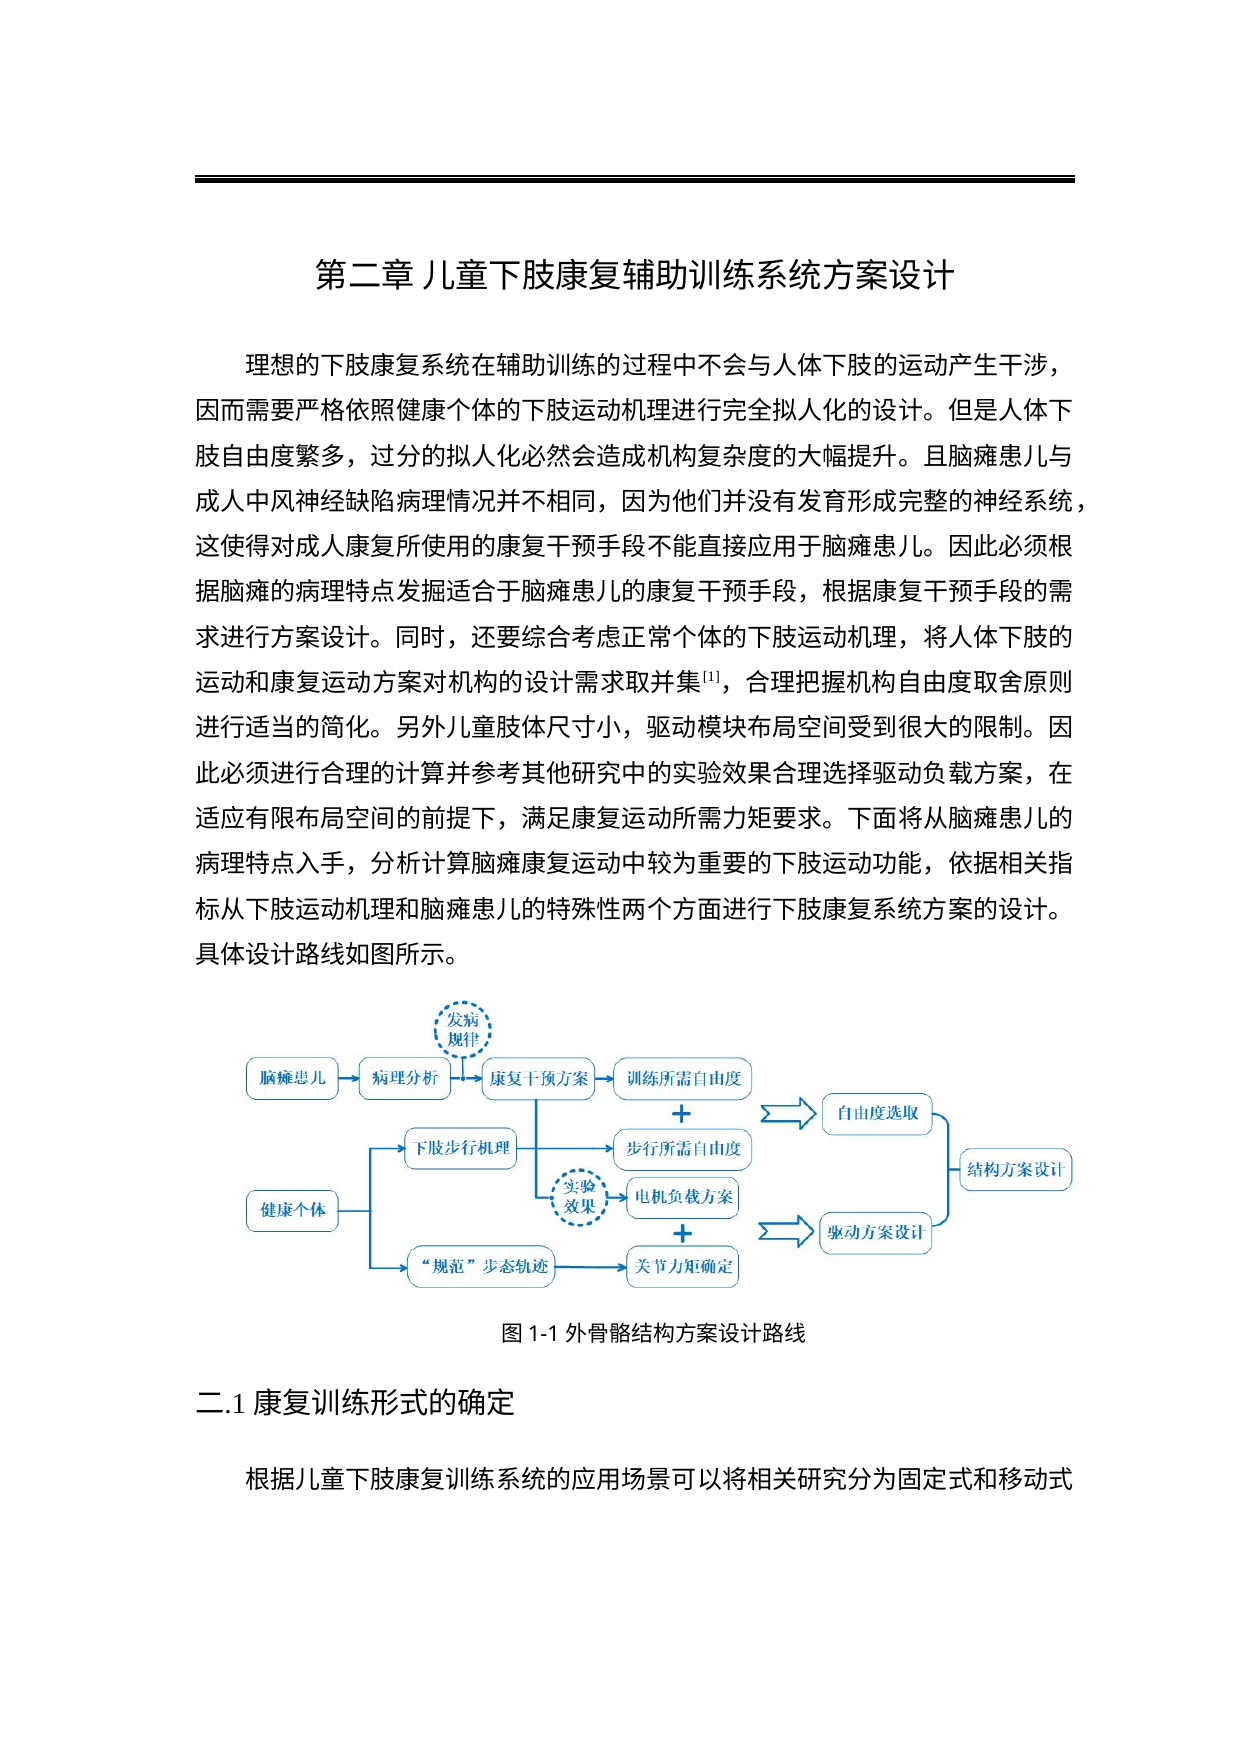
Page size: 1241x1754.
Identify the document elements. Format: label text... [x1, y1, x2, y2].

subtitle 儿童下肢康复辅助训练系统方案设计 [195, 248, 1075, 297]
text 图1-1 外骨骼结构方案设计路线 [232, 1316, 1075, 1347]
picture [245, 1000, 1074, 1288]
text 理想的下肢康复系统在辅助训练的过程中不会与人体下肢的运动产生干涉，因而需要严格依照健康个体的下肢运动机理进行完全拟人化的设计。但是人体下肢自由度繁多，过分的拟人化必然会造成机构复杂度的大幅提升。且脑瘫患儿与成人中风神经缺陷病理情况并不相同，因为他们并没有发育形成完整的神经系统，这使得对成人康复所使用的康复干预手段不能直接应用于脑瘫患儿。因此必须根据脑瘫的病理特点发掘适合于脑瘫患儿的康复干预手段，根据康复干预手段的需求进行方案设计。同时，还要综合考虑正常个体的下肢运动机理，将人体下肢的运动和康复运动方案对机构的设计需求取并集[1]，合理把握机构自由度取舍原则进行适当的简化。另外儿童肢体尺寸小，驱动模块布局空间受到很大的限制。因此必须进行合理的计算并参考其他研究中的实验效果合理选择驱动负载方案，在适应有限布局空间的前提下，满足康复运动所需力矩要求。下面将从脑瘫患儿的病理特点入手，分析计算脑瘫康复运动中较为重要的下肢运动功能，依据相关指标从下肢运动机理和脑瘫患儿的特殊性两个方面进行下肢康复系统方案的设计。具体设计路线如图所示。 [195, 345, 1075, 971]
subtitle 康复训练形式的确定 [195, 1379, 1075, 1422]
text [195, 1459, 1075, 1495]
